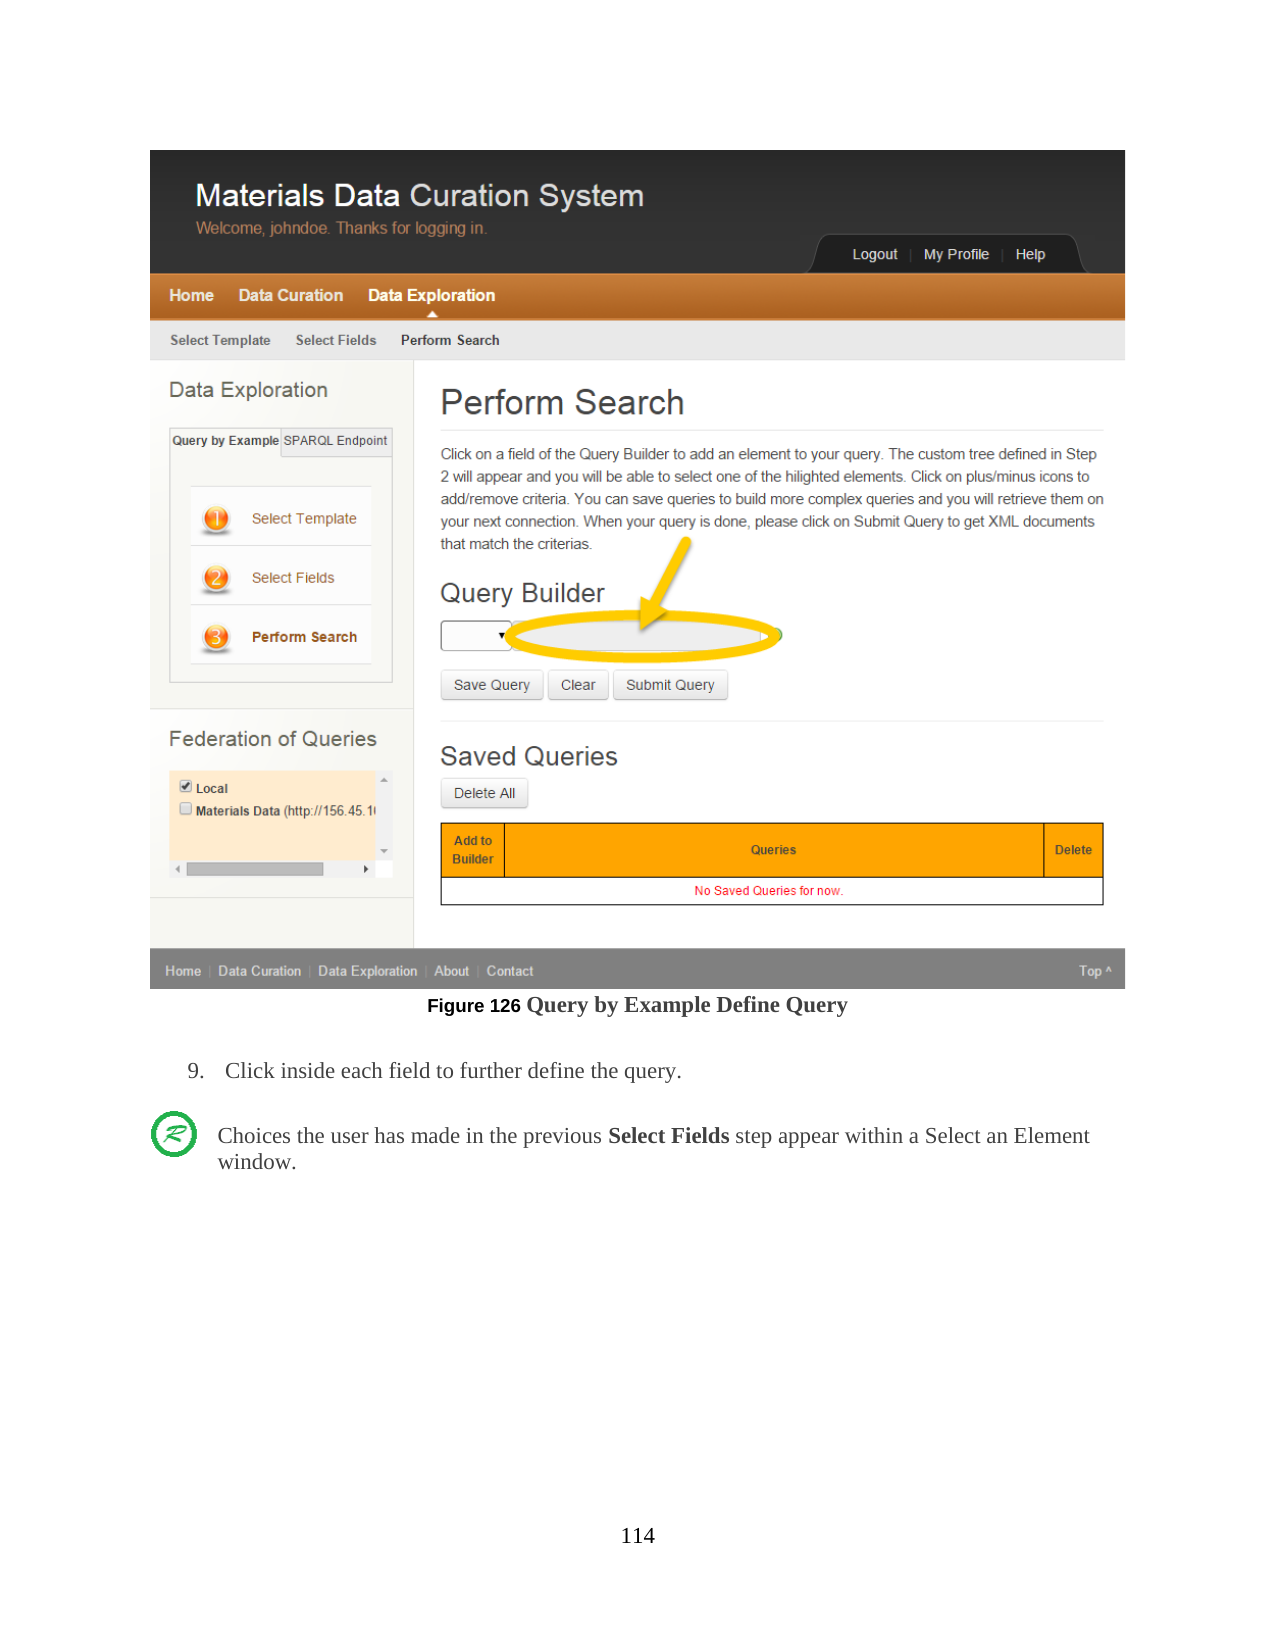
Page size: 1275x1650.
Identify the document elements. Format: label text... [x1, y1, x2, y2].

list Click inside each field to further define the query. [187, 1057, 1125, 1083]
picture [150, 150, 1125, 989]
text Choices the user has made in the previous Select Fields step appear within a Select an Element window. [150, 1122, 1125, 1175]
picture [150, 1107, 199, 1160]
